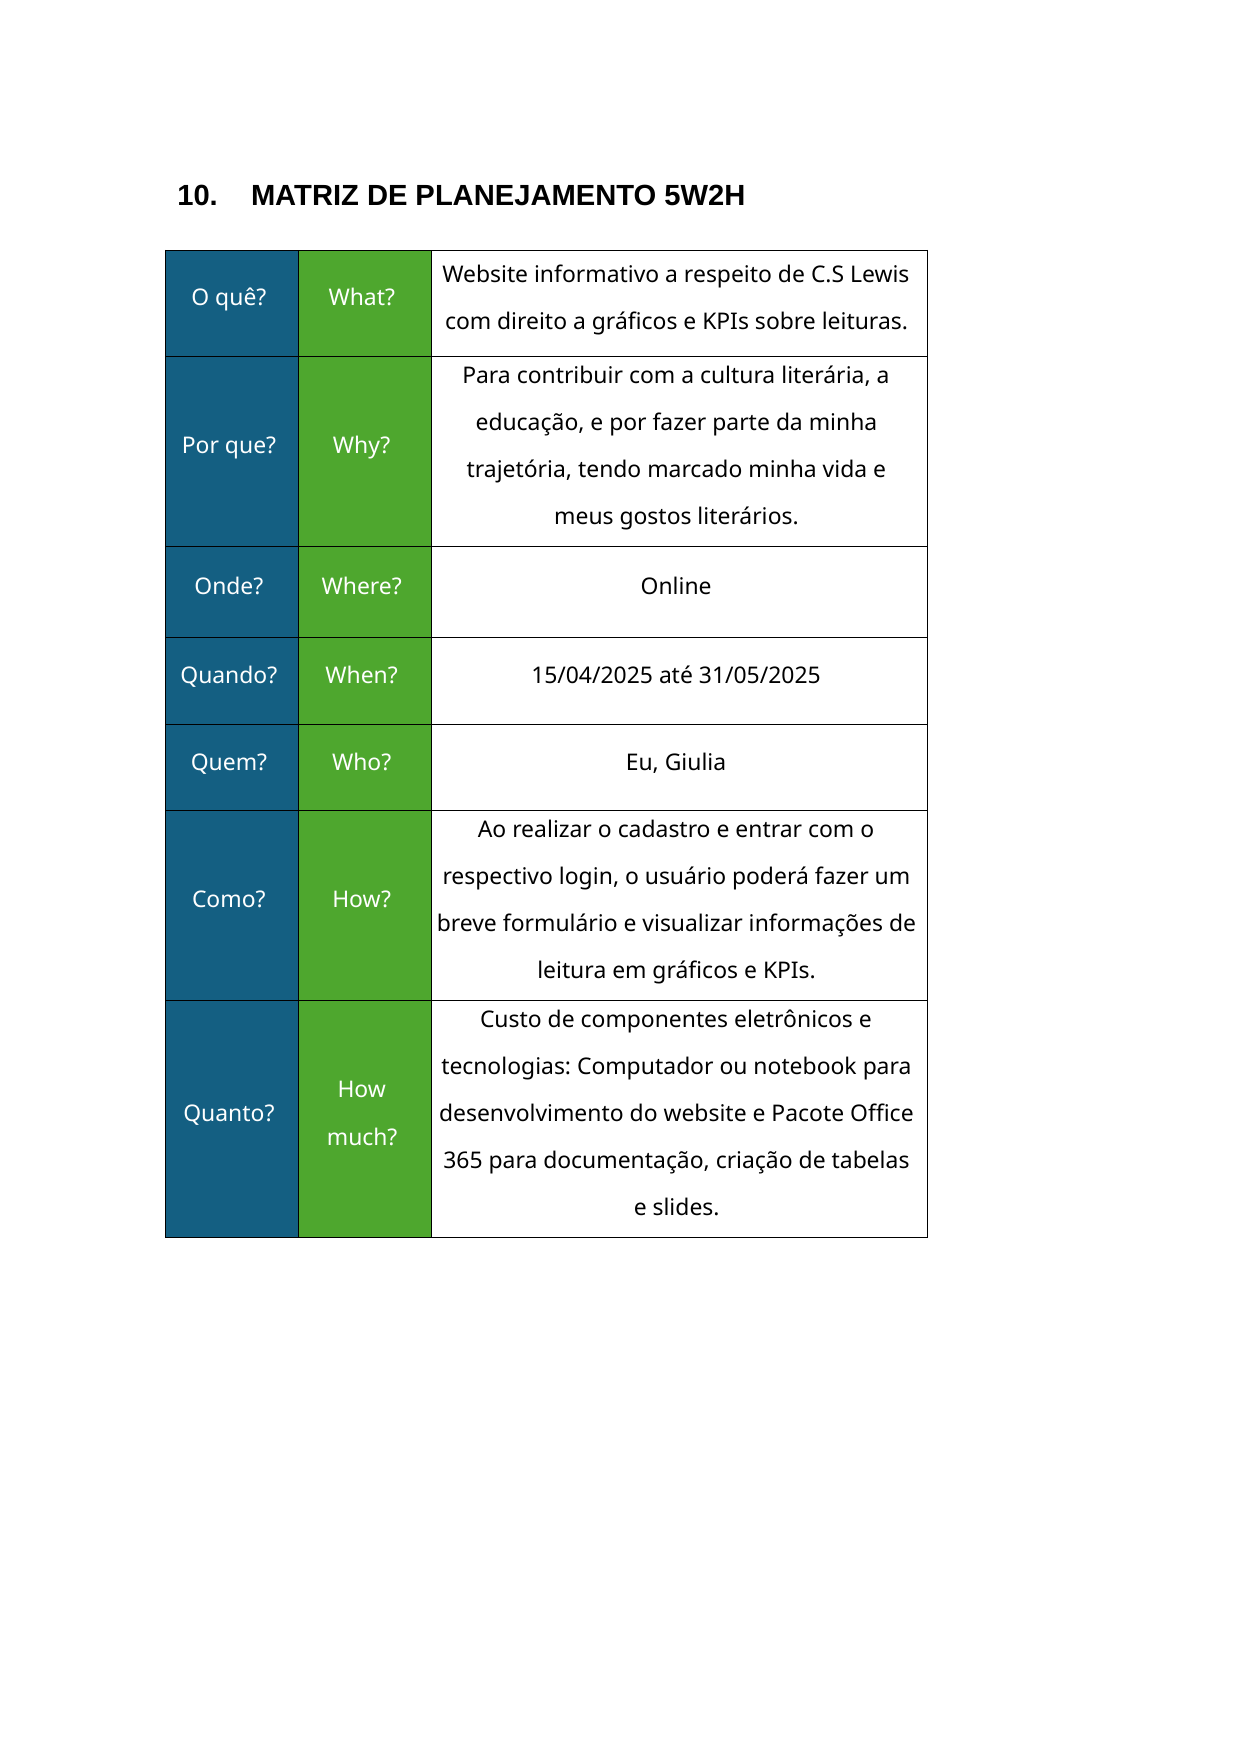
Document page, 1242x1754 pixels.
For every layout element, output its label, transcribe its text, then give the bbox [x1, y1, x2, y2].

table_cell Eu, Giulia [432, 725, 927, 810]
table_cell Por que? [166, 357, 298, 546]
table_cell Quando? [166, 638, 298, 724]
table_cell Online [432, 547, 927, 637]
table_cell Custo de componentes eletrônicos e tecnologias: Computador ou notebook para desenvolvimento do website e Pacote Office 365 para documentação, criação de tabelas e slides. [432, 1001, 927, 1237]
table_cell How much? [299, 1001, 431, 1237]
table_cell When? [299, 638, 431, 724]
table_cell Ao realizar o cadastro e entrar com o respectivo login, o usuário poderá fazer um breve formulário e visualizar informações de leitura em gráficos e KPIs. [432, 811, 927, 1000]
table_header What? [299, 251, 431, 356]
subtitle MATRIZ DE PLANEJAMENTO 5W2H [177, 178, 1127, 211]
table_header Website informativo a respeito de C.S Lewis com direito a gráficos e KPIs sobre leituras. [432, 251, 927, 356]
table_cell Where? [299, 547, 431, 637]
table_cell Para contribuir com a cultura literária, a educação, e por fazer parte da minha trajetória, tendo marcado minha vida e meus gostos literários. [432, 357, 927, 546]
table_cell Who? [299, 725, 431, 810]
table_cell Quanto? [166, 1001, 298, 1237]
table_cell Como? [166, 811, 298, 1000]
table_cell Onde? [166, 547, 298, 637]
table_cell How? [299, 811, 431, 1000]
table_cell Why? [299, 357, 431, 546]
table_cell Quem? [166, 725, 298, 810]
table_cell 15/04/2025 até 31/05/2025 [432, 638, 927, 724]
table_header O quê? [166, 251, 298, 356]
